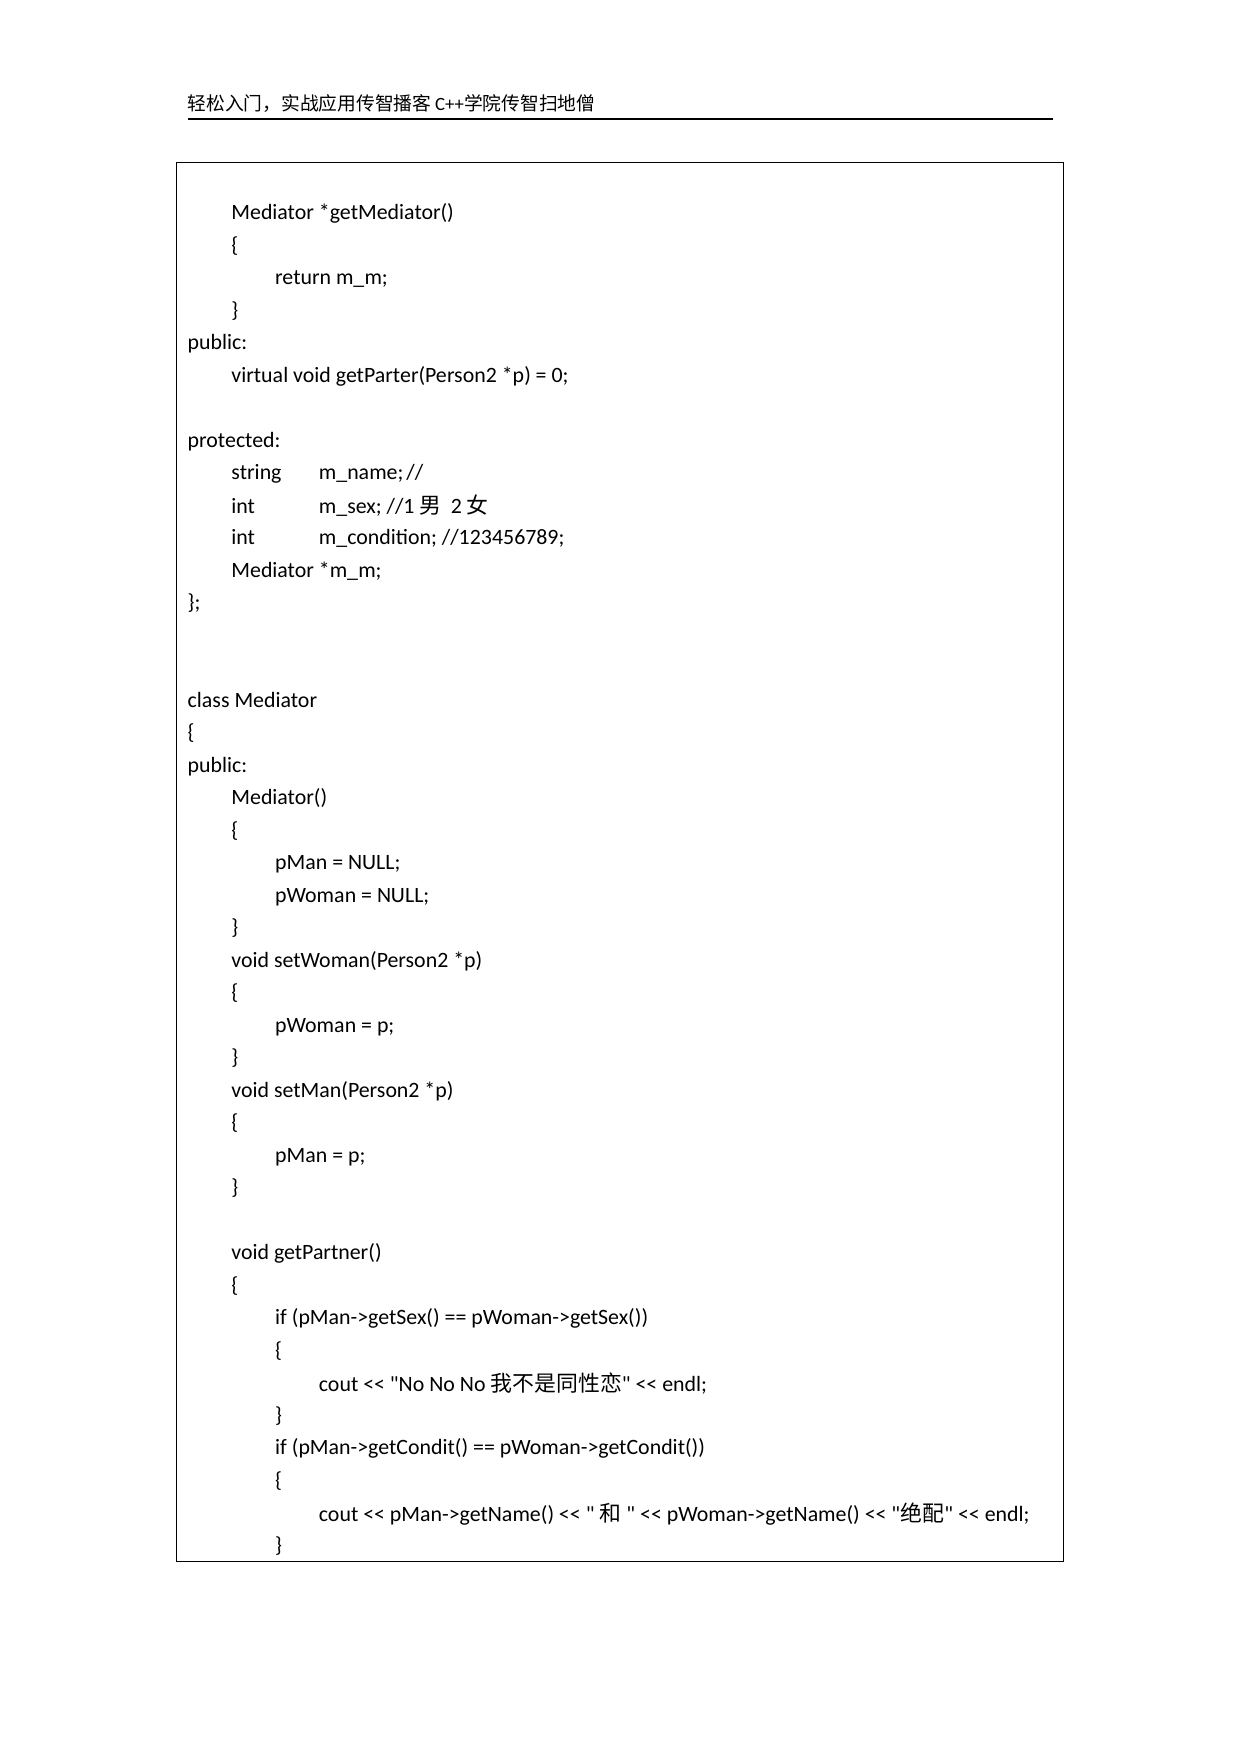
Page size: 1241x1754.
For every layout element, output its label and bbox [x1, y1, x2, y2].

table_header [177, 163, 1063, 1561]
